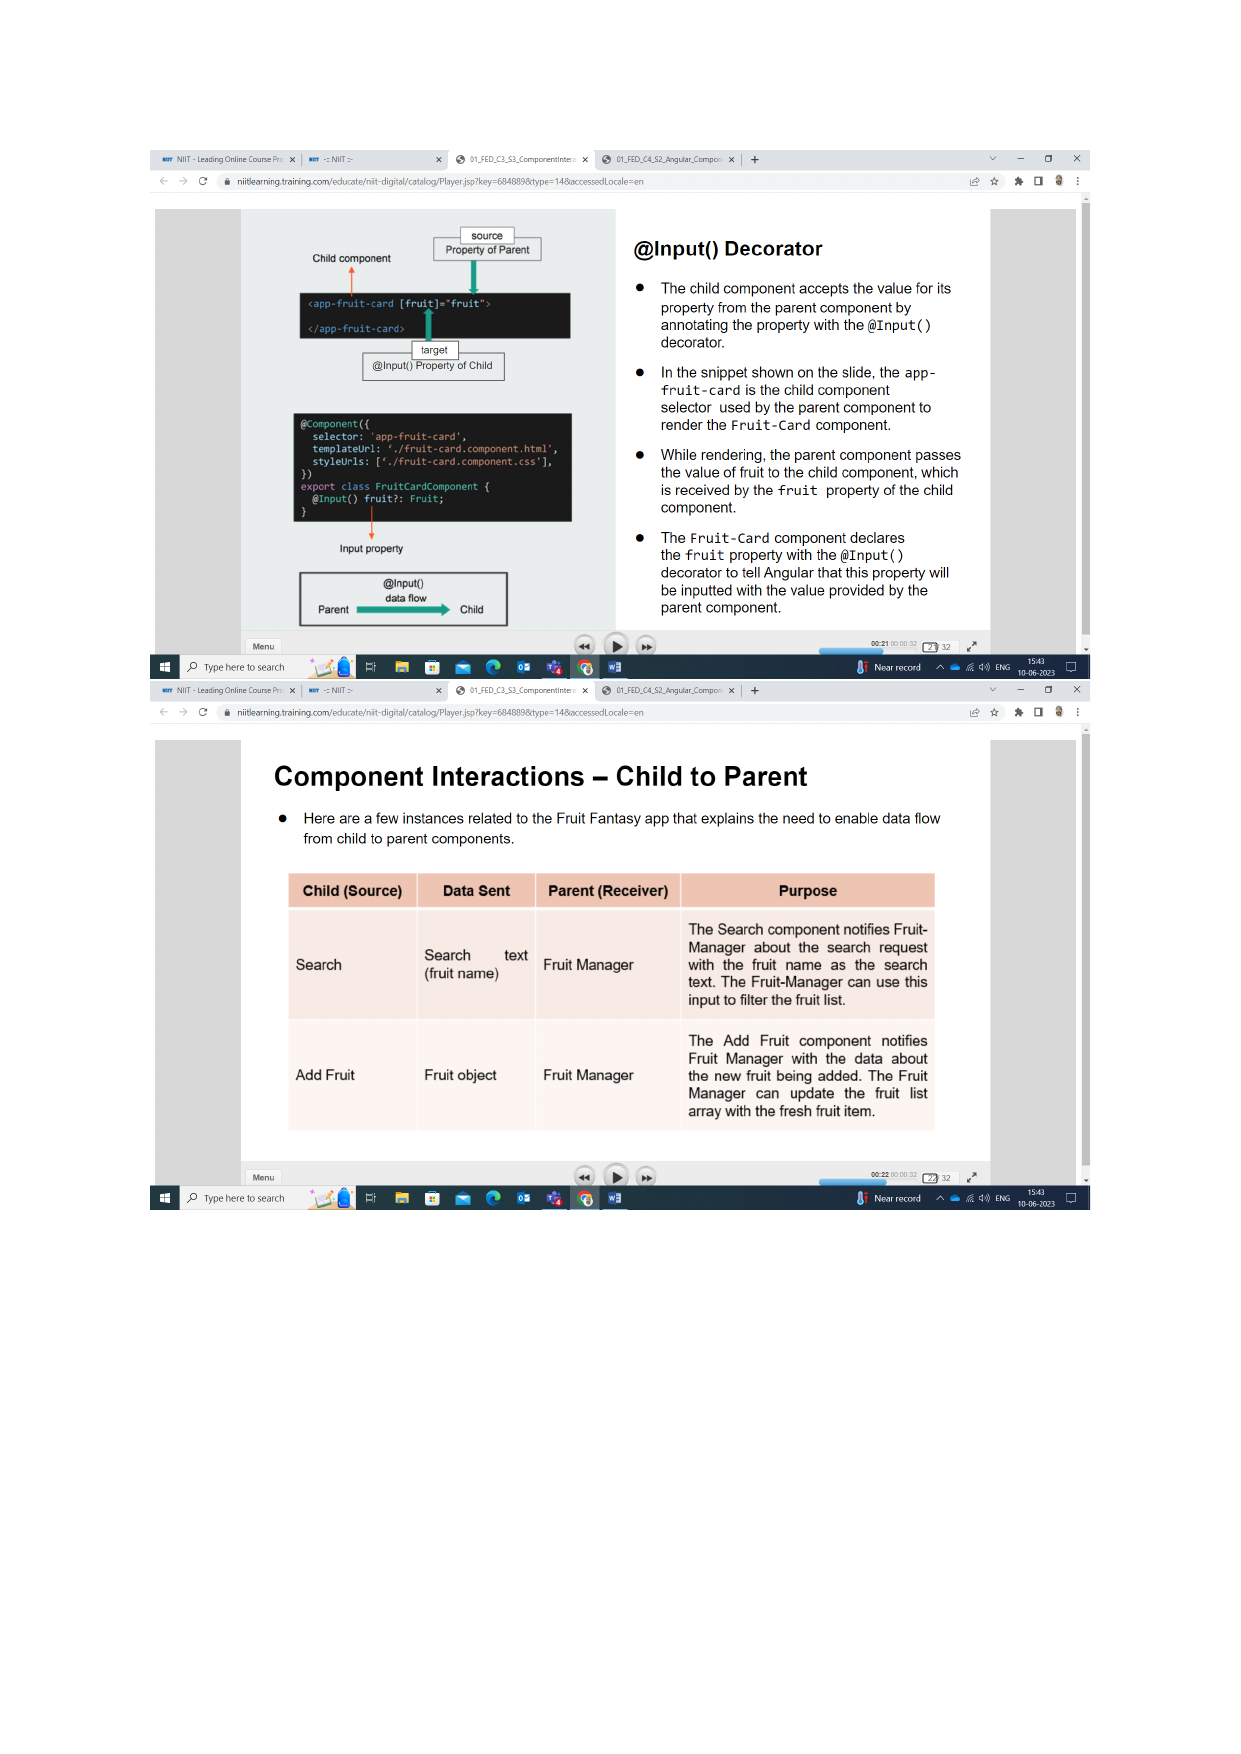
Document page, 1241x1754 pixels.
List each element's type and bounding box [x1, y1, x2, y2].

picture [150, 681, 1091, 1210]
picture [150, 150, 1091, 679]
